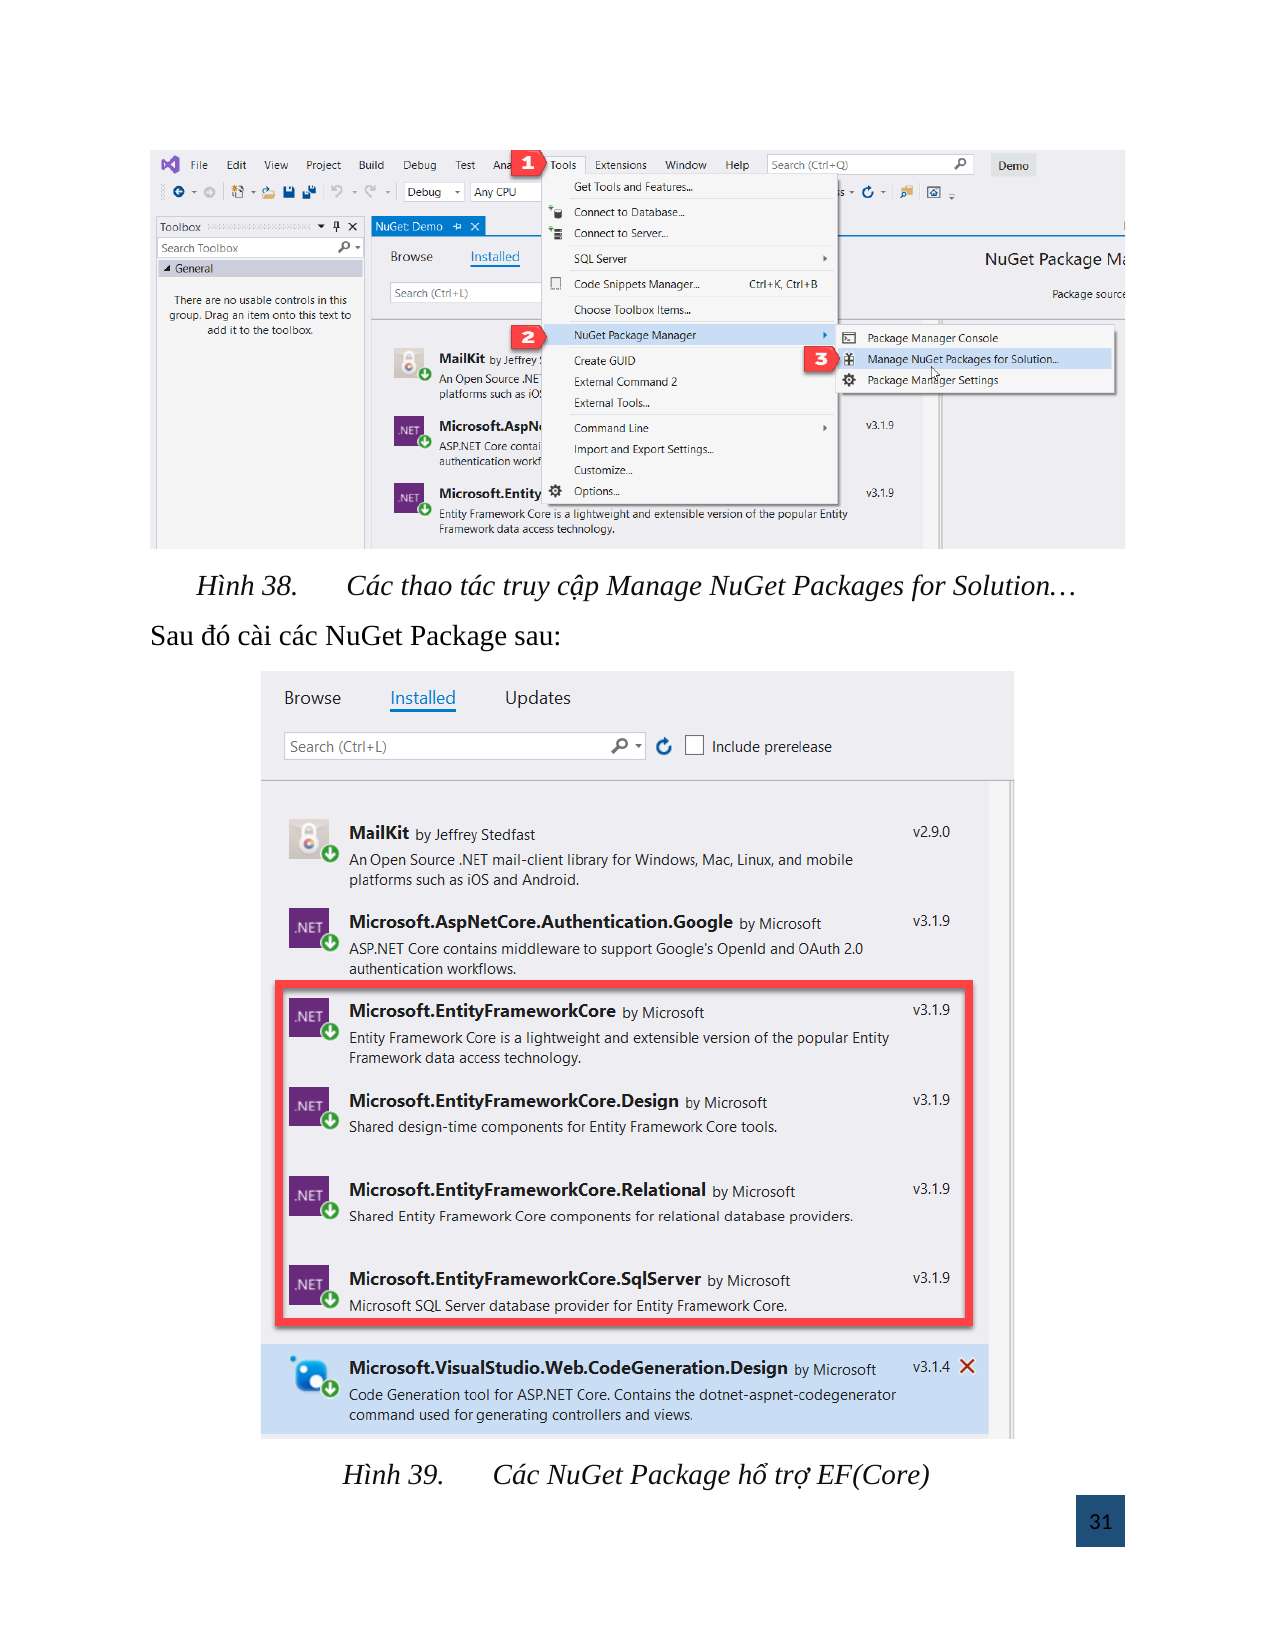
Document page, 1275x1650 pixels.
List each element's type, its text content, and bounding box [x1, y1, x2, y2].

text Sau đó cài các NuGet Package sau: [150, 618, 1125, 652]
text Các thao tác truy cập Manage NuGet Packages for Solution… [150, 568, 1125, 601]
picture [150, 150, 1125, 549]
text Các NuGet Package hổ trợ EF(Core) [150, 1457, 1125, 1491]
picture [260, 671, 1015, 1439]
